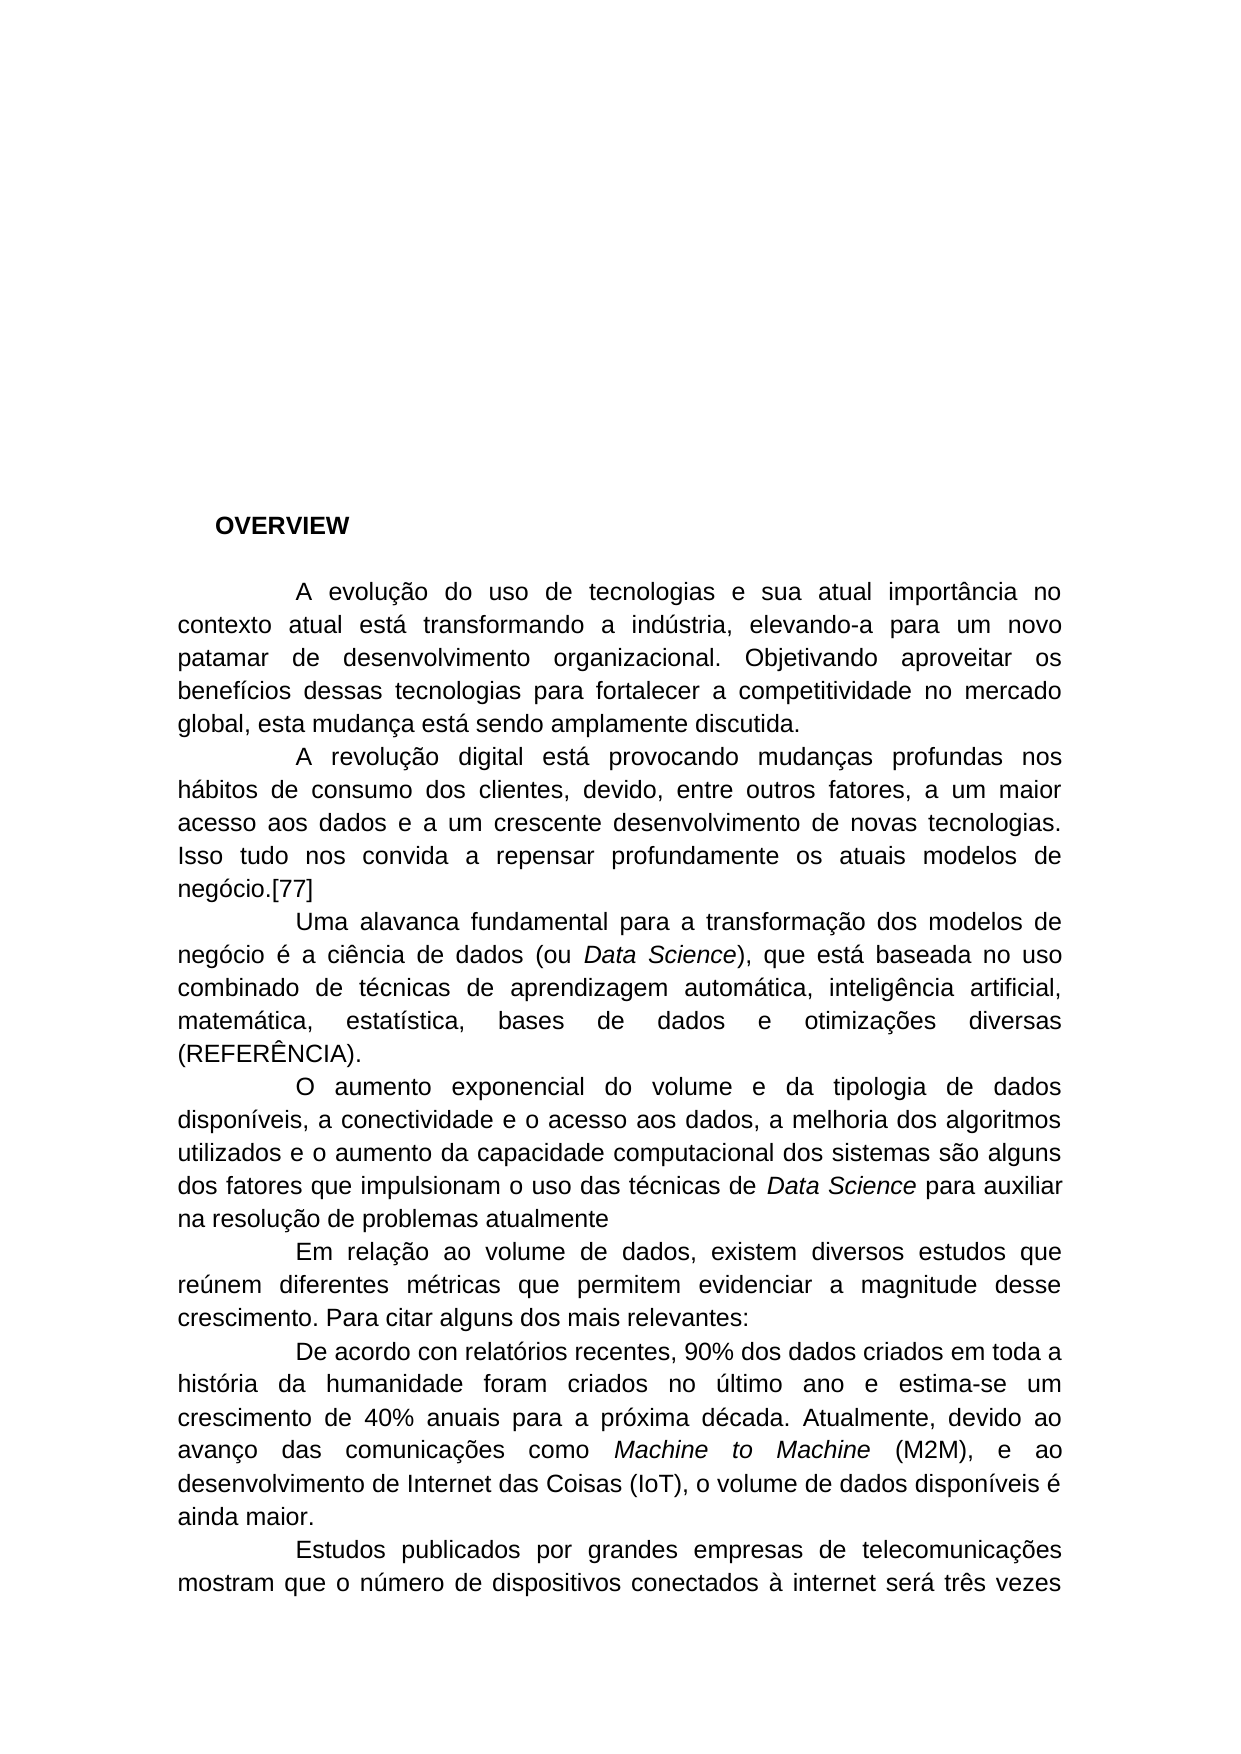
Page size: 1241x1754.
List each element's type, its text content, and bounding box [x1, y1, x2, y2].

text De acordo con relatórios recentes, 90% dos dados criados em toda a história da humanidade foram criados no último ano e estima-se um crescimento de 40% anuais para a próxima década. Atualmente, devido ao avanço das comunicações como Machine to Machine (M2M), e ao desenvolvimento de Internet das Coisas (IoT), o volume de dados disponíveis é ainda maior. [177, 1336, 1063, 1530]
text A evolução do uso de tecnologias e sua atual importância no contexto atual está transformando a indústria, elevando-a para um novo patamar de desenvolvimento organizacional. Objetivando aproveitar os benefícios dessas tecnologias para fortalecer a competitividade no mercado global, esta mudança está sendo amplamente discutida. [177, 577, 1063, 738]
text A revolução digital está provocando mudanças profundas nos hábitos de consumo dos clientes, devido, entre outros fatores, a um maior acesso aos dados e a um crescente desenvolvimento de novas tecnologias. Isso tudo nos convida a repensar profundamente os atuais modelos de negócio.[77] [177, 742, 1063, 903]
text O aumento exponencial do volume e da tipologia de dados disponíveis, a conectividade e o acesso aos dados, a melhoria dos algoritmos utilizados e o aumento da capacidade computacional dos sistemas são alguns dos fatores que impulsionam o uso das técnicas de Data Science para auxiliar na resolução de problemas atualmente [177, 1072, 1063, 1233]
text OVERVIEW [215, 511, 1063, 540]
text Em relação ao volume de dados, existem diversos estudos que reúnem diferentes métricas que permitem evidenciar a magnitude desse crescimento. Para citar alguns dos mais relevantes: [177, 1237, 1063, 1332]
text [177, 1534, 1063, 1596]
text Uma alavanca fundamental para a transformação dos modelos de negócio é a ciência de dados (ou Data Science), que está baseada no uso combinado de técnicas de aprendizagem automática, inteligência artificial, matemática, estatística, bases de dados e otimizações diversas (REFERÊNCIA). [177, 907, 1063, 1068]
